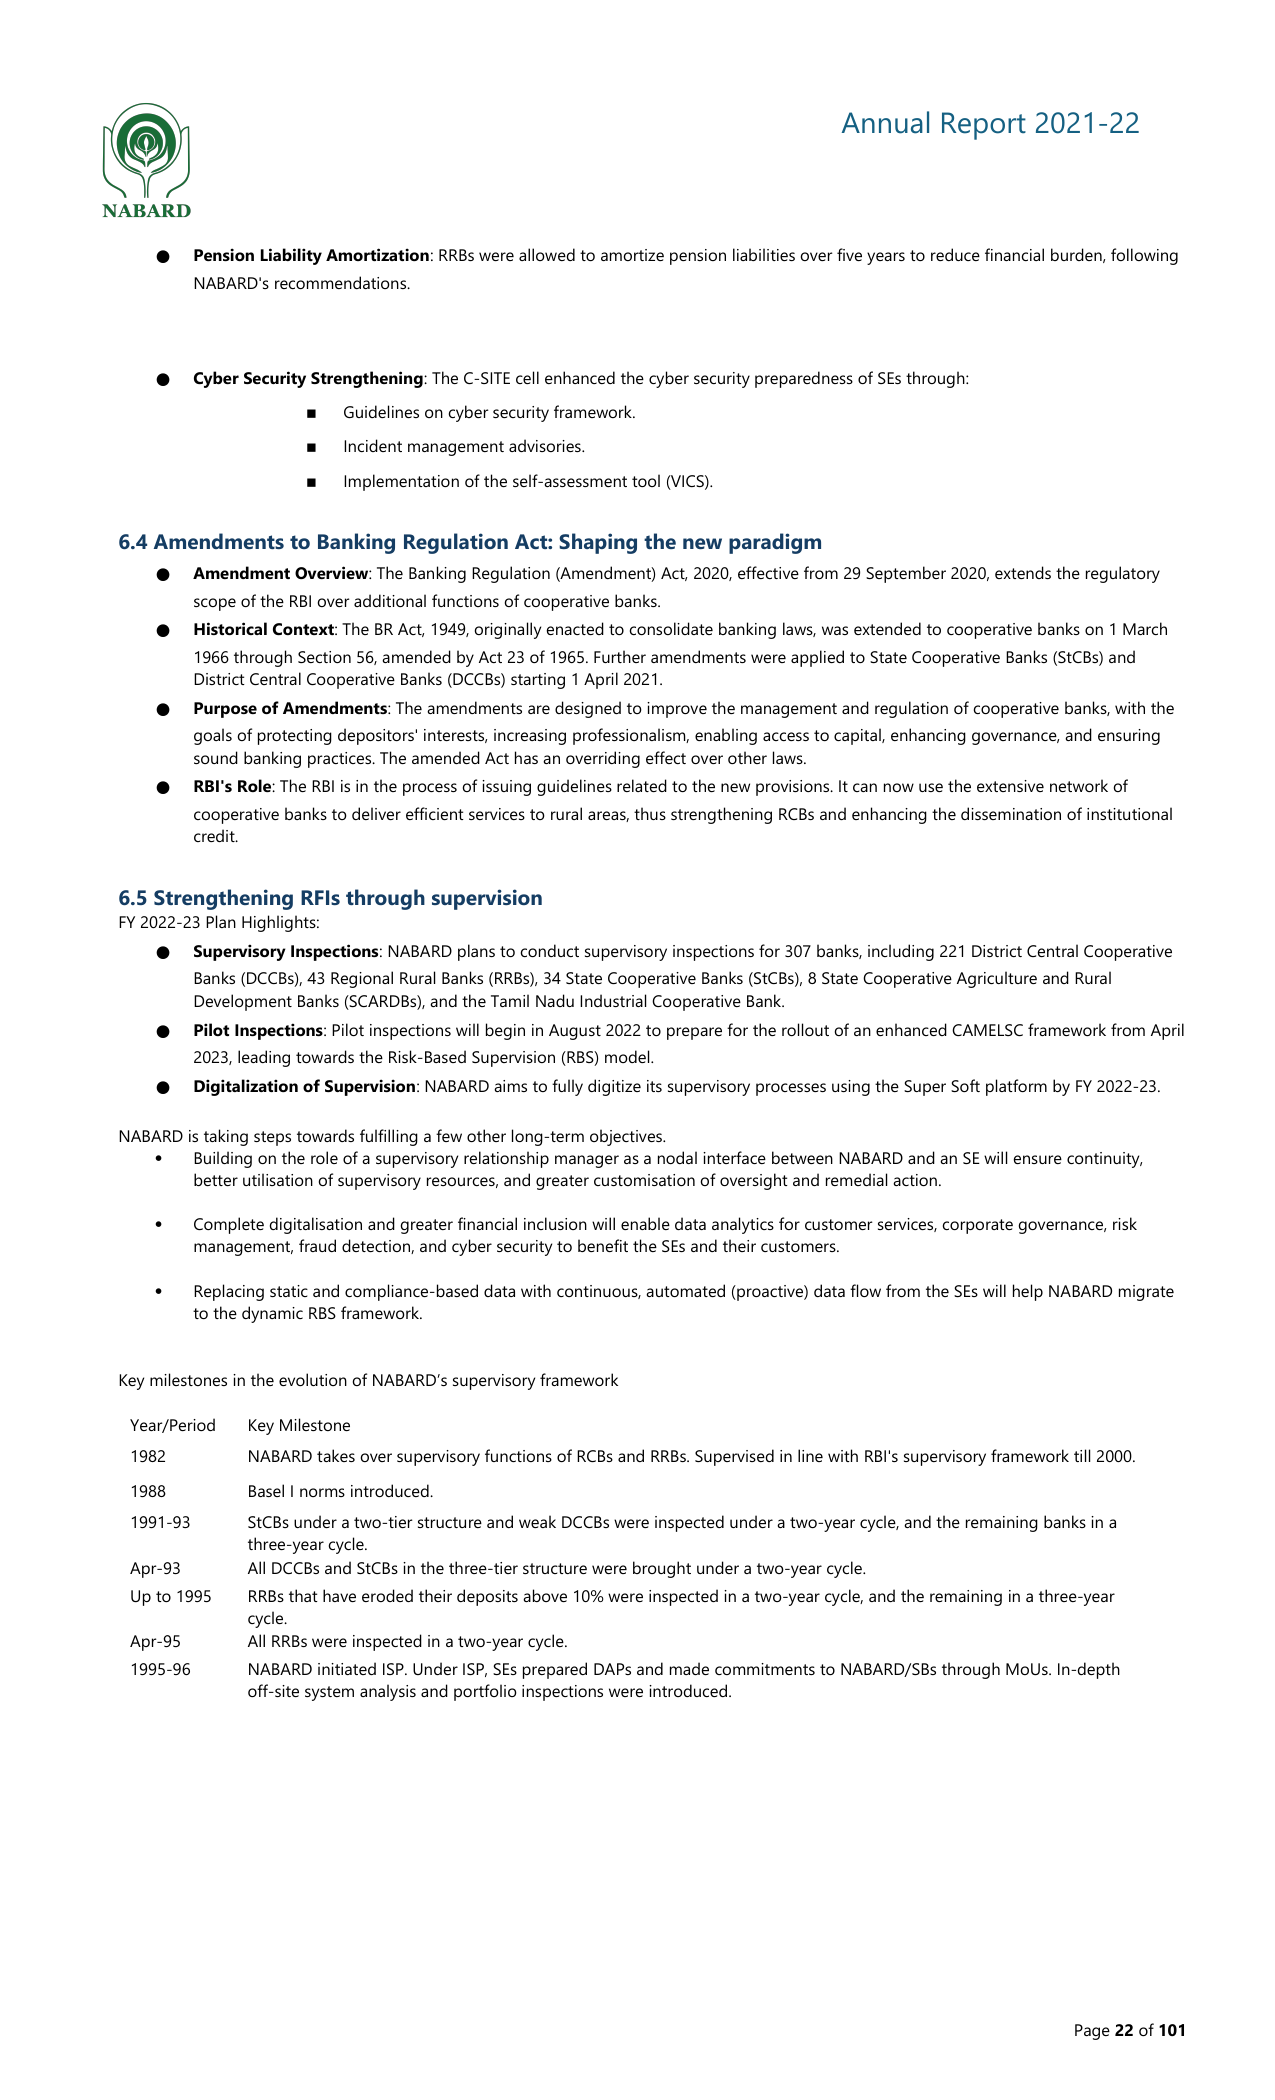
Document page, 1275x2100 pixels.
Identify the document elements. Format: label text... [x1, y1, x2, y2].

table_cell RRBs that have eroded their deposits above 10% were inspected in a two-year cycle, and the remaining in a three-year cycle. [237, 1584, 1151, 1629]
list Replacing static and compliance-based data with continuous, automated (proactive) data flow from the SEs will help NABARD migrate to the dynamic RBS framework. [156, 1279, 1187, 1324]
list Incident management advisories. [306, 428, 1187, 462]
table_header Year/Period [119, 1414, 236, 1444]
text Key milestones in the evolution of NABARD’s supervisory framework [118, 1368, 1187, 1390]
table_cell 1991-93 [119, 1511, 236, 1556]
table_cell Basel I norms introduced. [237, 1479, 1151, 1509]
list Cyber Security Strengthening: The C-SITE cell enhanced the cyber security preparedness of SEs through: [156, 360, 1187, 394]
list Amendment Overview: The Banking Regulation (Amendment) Act, 2020, effective from 29 September 2020, extends the regulatory scope of the RBI over additional functions of cooperative banks. [156, 555, 1187, 611]
table_cell All DCCBs and StCBs in the three-tier structure were brought under a two-year cycle. [237, 1557, 1151, 1583]
text NABARD is taking steps towards fulfilling a few other long-term objectives. [118, 1124, 1187, 1146]
list RBI's Role: The RBI is in the process of issuing guidelines related to the new provisions. It can now use the extensive network of cooperative banks to deliver efficient services to rural areas, thus strengthening RCBs and enhancing the dissemination of institutional credit. [156, 768, 1187, 847]
text FY 2022-23 Plan Highlights: [118, 911, 1187, 933]
table_header Key Milestone [237, 1414, 1151, 1444]
list Pension Liability Amortization: RRBs were allowed to amortize pension liabilities over five years to reduce financial burden, following NABARD's recommendations. [156, 237, 1187, 293]
table_cell 1995-96 [119, 1657, 236, 1701]
list Purpose of Amendments: The amendments are designed to improve the management and regulation of cooperative banks, with the goals of protecting depositors' interests, increasing professionalism, enabling access to capital, enhancing governance, and ensuring sound banking practices. The amended Act has an overriding effect over other laws. [156, 690, 1187, 768]
table_cell 1982 [119, 1445, 236, 1478]
picture [99, 101, 194, 219]
table_cell NABARD takes over supervisory functions of RCBs and RRBs. Supervised in line with RBI's supervisory framework till 2000. [237, 1445, 1151, 1478]
list Building on the role of a supervisory relationship manager as a nodal interface between NABARD and an SE will ensure continuity, better utilisation of supervisory resources, and greater customisation of oversight and remedial action. [156, 1146, 1187, 1191]
list Digitalization of Supervision: NABARD aims to fully digitize its supervisory processes using the Super Soft platform by FY 2022-23. [156, 1068, 1187, 1102]
table_cell StCBs under a two-tier structure and weak DCCBs were inspected under a two-year cycle, and the remaining banks in a three-year cycle. [237, 1511, 1151, 1556]
table_cell All RRBs were inspected in a two-year cycle. [237, 1630, 1151, 1656]
subtitle 6.4 Amendments to Banking Regulation Act: Shaping the new paradigm [118, 527, 1187, 555]
list Historical Context: The BR Act, 1949, originally enacted to consolidate banking laws, was extended to cooperative banks on 1 March 1966 through Section 56, amended by Act 23 of 1965. Further amendments were applied to State Cooperative Banks (StCBs) and District Central Cooperative Banks (DCCBs) starting 1 April 2021. [156, 611, 1187, 690]
list Complete digitalisation and greater financial inclusion will enable data analytics for customer services, corporate governance, risk management, fraud detection, and cyber security to benefit the SEs and their customers. [156, 1213, 1187, 1257]
list Supervisory Inspections: NABARD plans to conduct supervisory inspections for 307 banks, including 221 District Central Cooperative Banks (DCCBs), 43 Regional Rural Banks (RRBs), 34 State Cooperative Banks (StCBs), 8 State Cooperative Agriculture and Rural Development Banks (SCARDBs), and the Tamil Nadu Industrial Cooperative Bank. [156, 933, 1187, 1011]
subtitle 6.5 Strengthening RFIs through supervision [118, 883, 1187, 911]
table_cell 1988 [119, 1479, 236, 1509]
list Pilot Inspections: Pilot inspections will begin in August 2022 to prepare for the rollout of an enhanced CAMELSC framework from April 2023, leading towards the Risk-Based Supervision (RBS) model. [156, 1011, 1187, 1068]
list Guidelines on cyber security framework. [306, 394, 1187, 428]
table_cell Apr-93 [119, 1557, 236, 1583]
table_cell Up to 1995 [119, 1584, 236, 1629]
list Implementation of the self-assessment tool (VICS). [306, 462, 1187, 497]
table_cell Apr-95 [119, 1630, 236, 1656]
table_cell NABARD initiated ISP. Under ISP, SEs prepared DAPs and made commitments to NABARD/SBs through MoUs. In-depth off-site system analysis and portfolio inspections were introduced. [237, 1657, 1151, 1701]
